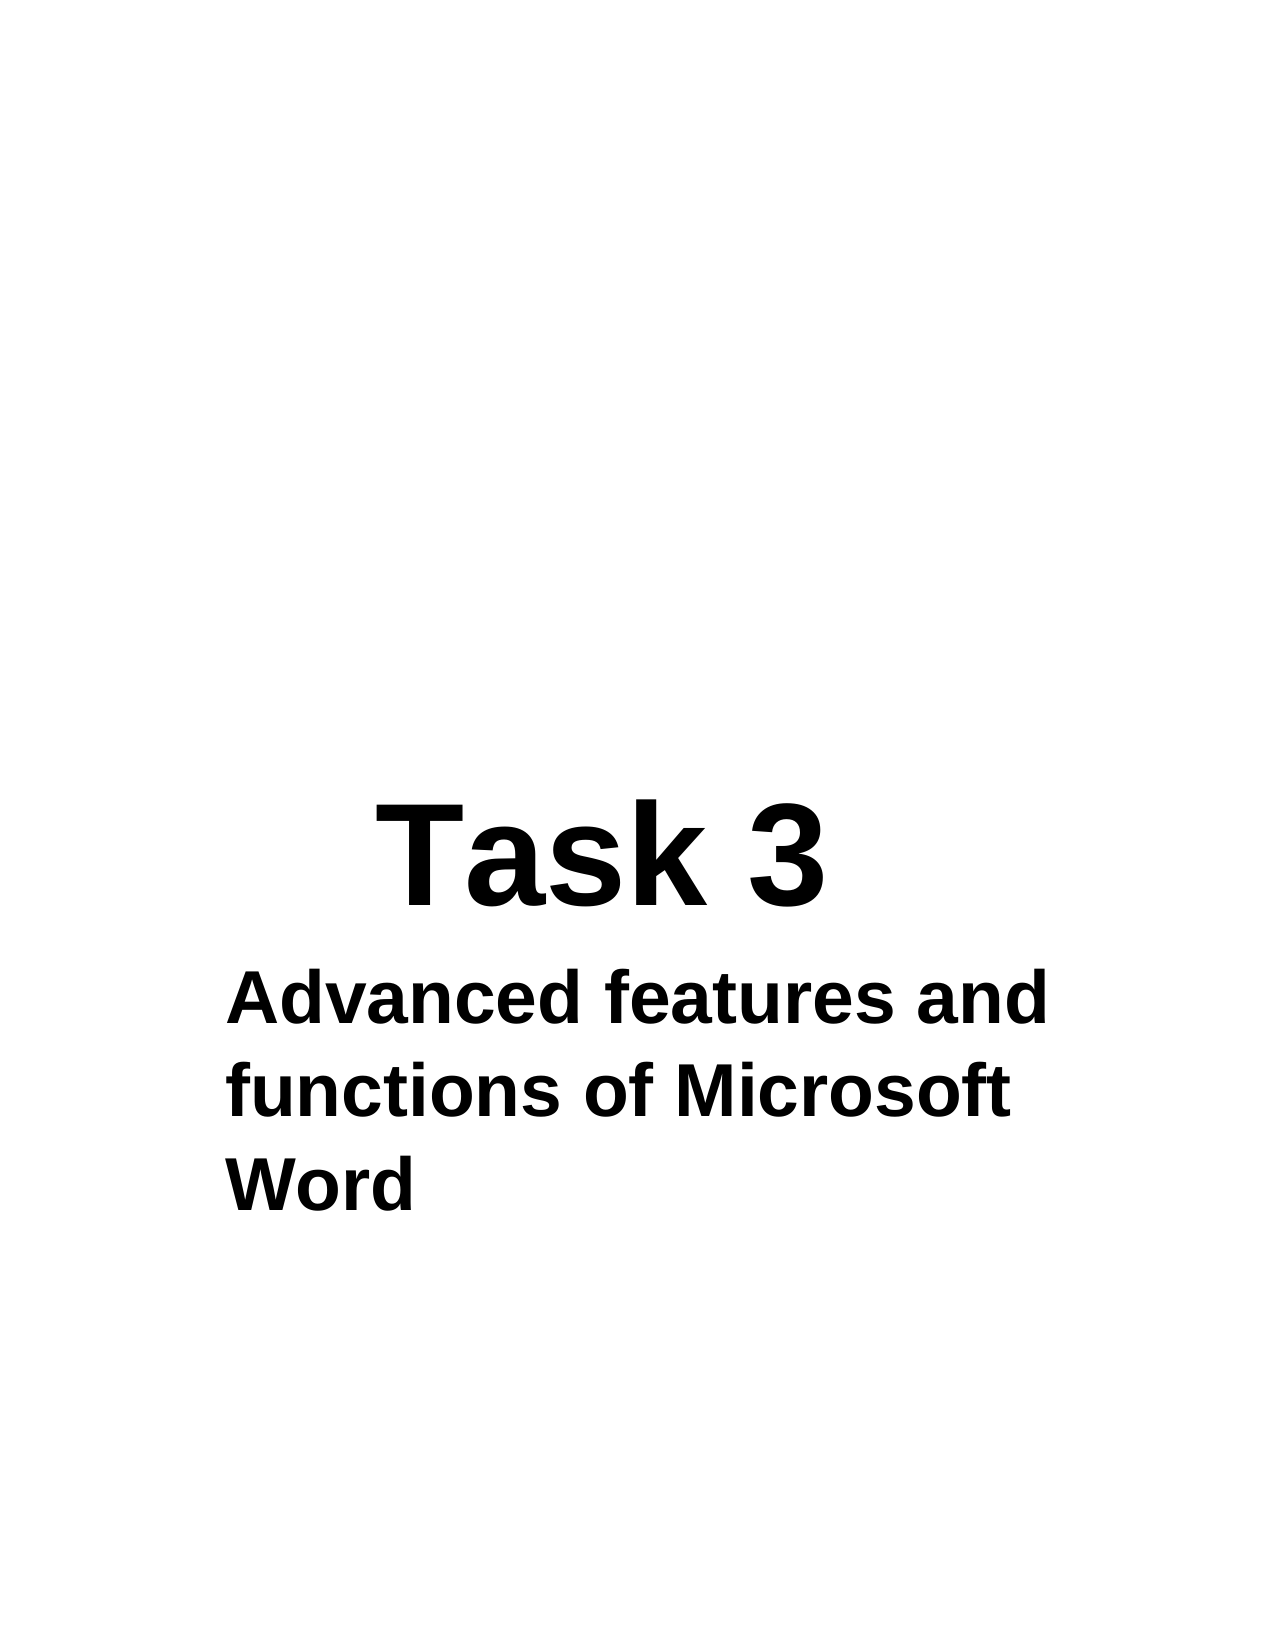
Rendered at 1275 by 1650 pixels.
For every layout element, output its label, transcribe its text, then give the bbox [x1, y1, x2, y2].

subtitle Advanced features and functions of Microsoft Word [225, 953, 1125, 1226]
subtitle Task 3 [300, 768, 1125, 936]
